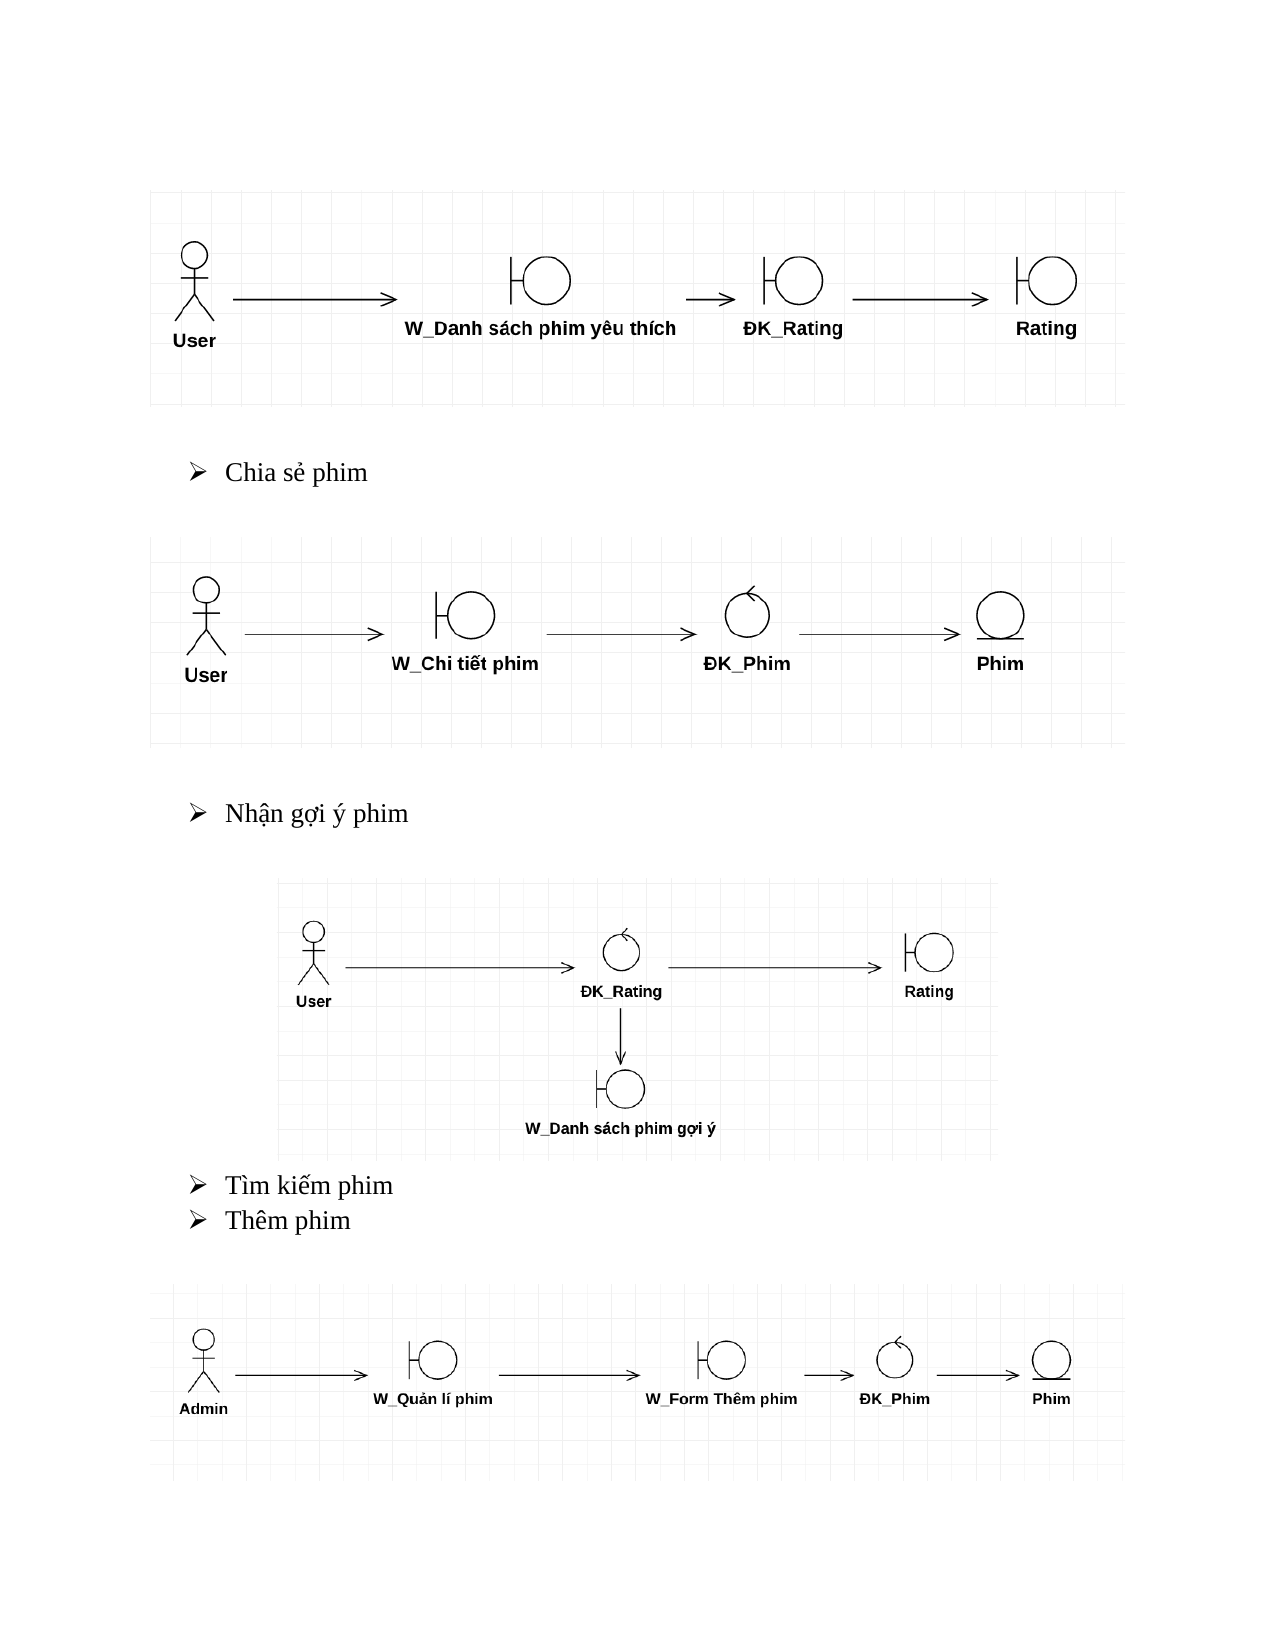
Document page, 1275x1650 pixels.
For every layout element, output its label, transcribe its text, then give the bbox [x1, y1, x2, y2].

picture [276, 878, 999, 1161]
picture [150, 190, 1125, 407]
picture [150, 1284, 1125, 1481]
list Tìm kiếm phim [187, 1169, 1125, 1201]
list Chia sẻ phim [187, 457, 1125, 488]
picture [150, 537, 1125, 748]
list Nhận gợi ý phim [187, 797, 1125, 828]
list Thêm phim [187, 1204, 1125, 1235]
